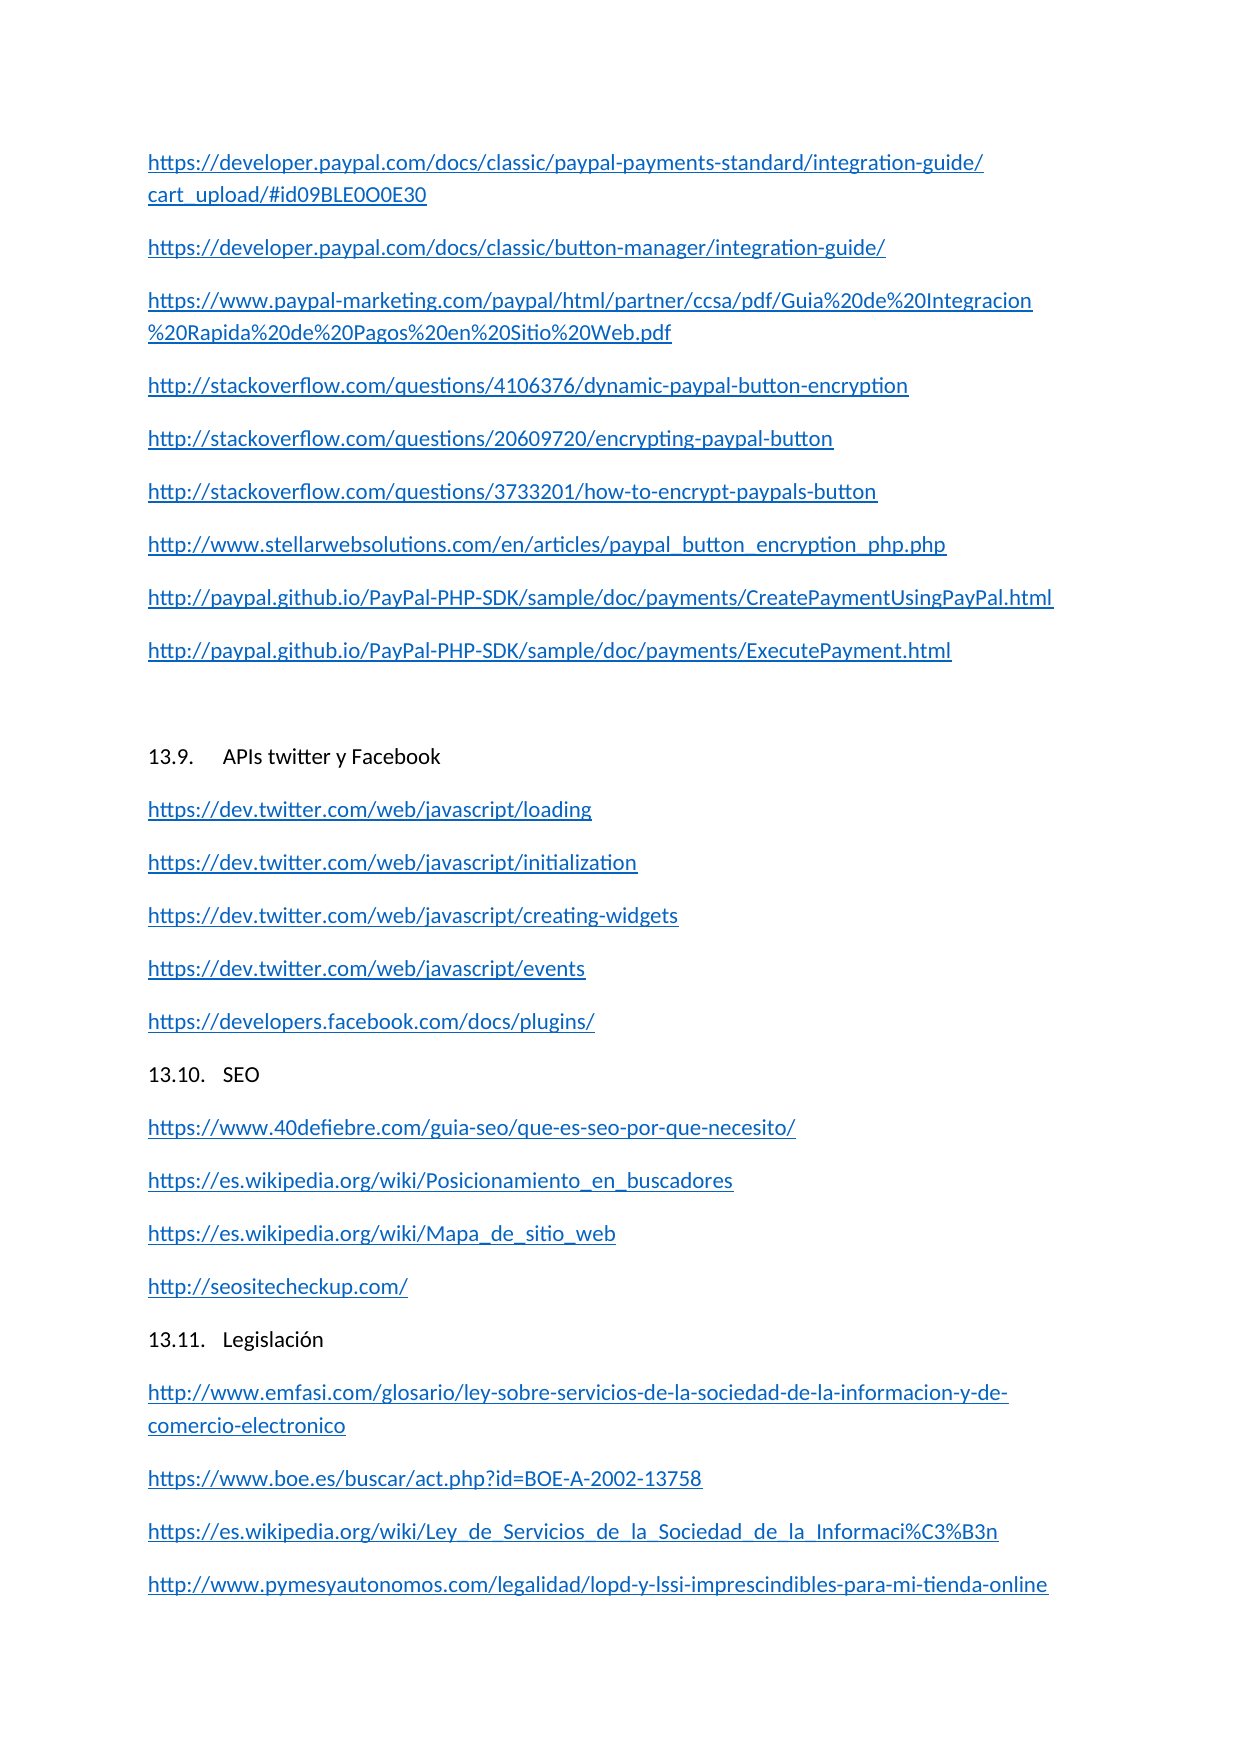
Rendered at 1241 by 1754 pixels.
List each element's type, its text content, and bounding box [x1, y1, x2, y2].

text http://paypal.github.io/PayPal-PHP-SDK/sample/doc/payments/CreatePaymentUsingPayPal.html [148, 583, 1063, 611]
text https://es.wikipedia.org/wiki/Mapa_de_sitio_web [148, 1219, 1063, 1247]
text https://www.paypal-marketing.com/paypal/html/partner/ccsa/pdf/Guia%20de%20Integracion%20Rapida%20de%20Pagos%20en%20Sitio%20Web.pdf [148, 286, 1063, 346]
text https://developer.paypal.com/docs/classic/paypal-payments-standard/integration-guide/cart_upload/#id09BLE0O0E30 [148, 148, 1063, 208]
text http://seositecheckup.com/ [148, 1272, 1063, 1301]
text http://www.emfasi.com/glosario/ley-sobre-servicios-de-la-sociedad-de-la-informacion-y-de-comercio-electronico [148, 1378, 1063, 1439]
text https://dev.twitter.com/web/javascript/creating-widgets [148, 901, 1063, 929]
text https://www.40defiebre.com/guia-seo/que-es-seo-por-que-necesito/ [148, 1113, 1063, 1141]
text http://stackoverflow.com/questions/3733201/how-to-encrypt-paypals-button [148, 477, 1063, 505]
text https://www.boe.es/buscar/act.php?id=BOE-A-2002-13758 [148, 1464, 1063, 1492]
text http://www.pymesyautonomos.com/legalidad/lopd-y-lssi-imprescindibles-para-mi-tienda-online [148, 1570, 1063, 1598]
text https://dev.twitter.com/web/javascript/loading [148, 795, 1063, 823]
text https://developers.facebook.com/docs/plugins/ [148, 1007, 1063, 1035]
text https://dev.twitter.com/web/javascript/initialization [148, 848, 1063, 876]
list Legislación [148, 1326, 1063, 1353]
text https://dev.twitter.com/web/javascript/events [148, 954, 1063, 982]
list SEO [148, 1060, 1063, 1088]
text http://stackoverflow.com/questions/4106376/dynamic-paypal-button-encryption [148, 371, 1063, 399]
text http://paypal.github.io/PayPal-PHP-SDK/sample/doc/payments/ExecutePayment.html [148, 636, 1063, 664]
text http://www.stellarwebsolutions.com/en/articles/paypal_button_encryption_php.php [148, 530, 1063, 558]
text https://developer.paypal.com/docs/classic/button-manager/integration-guide/ [148, 233, 1063, 261]
text https://es.wikipedia.org/wiki/Ley_de_Servicios_de_la_Sociedad_de_la_Informaci%C3%B3n [148, 1517, 1063, 1545]
text https://es.wikipedia.org/wiki/Posicionamiento_en_buscadores [148, 1166, 1063, 1194]
list APIs twitter y Facebook [148, 742, 1063, 770]
text http://stackoverflow.com/questions/20609720/encrypting-paypal-button [148, 424, 1063, 452]
